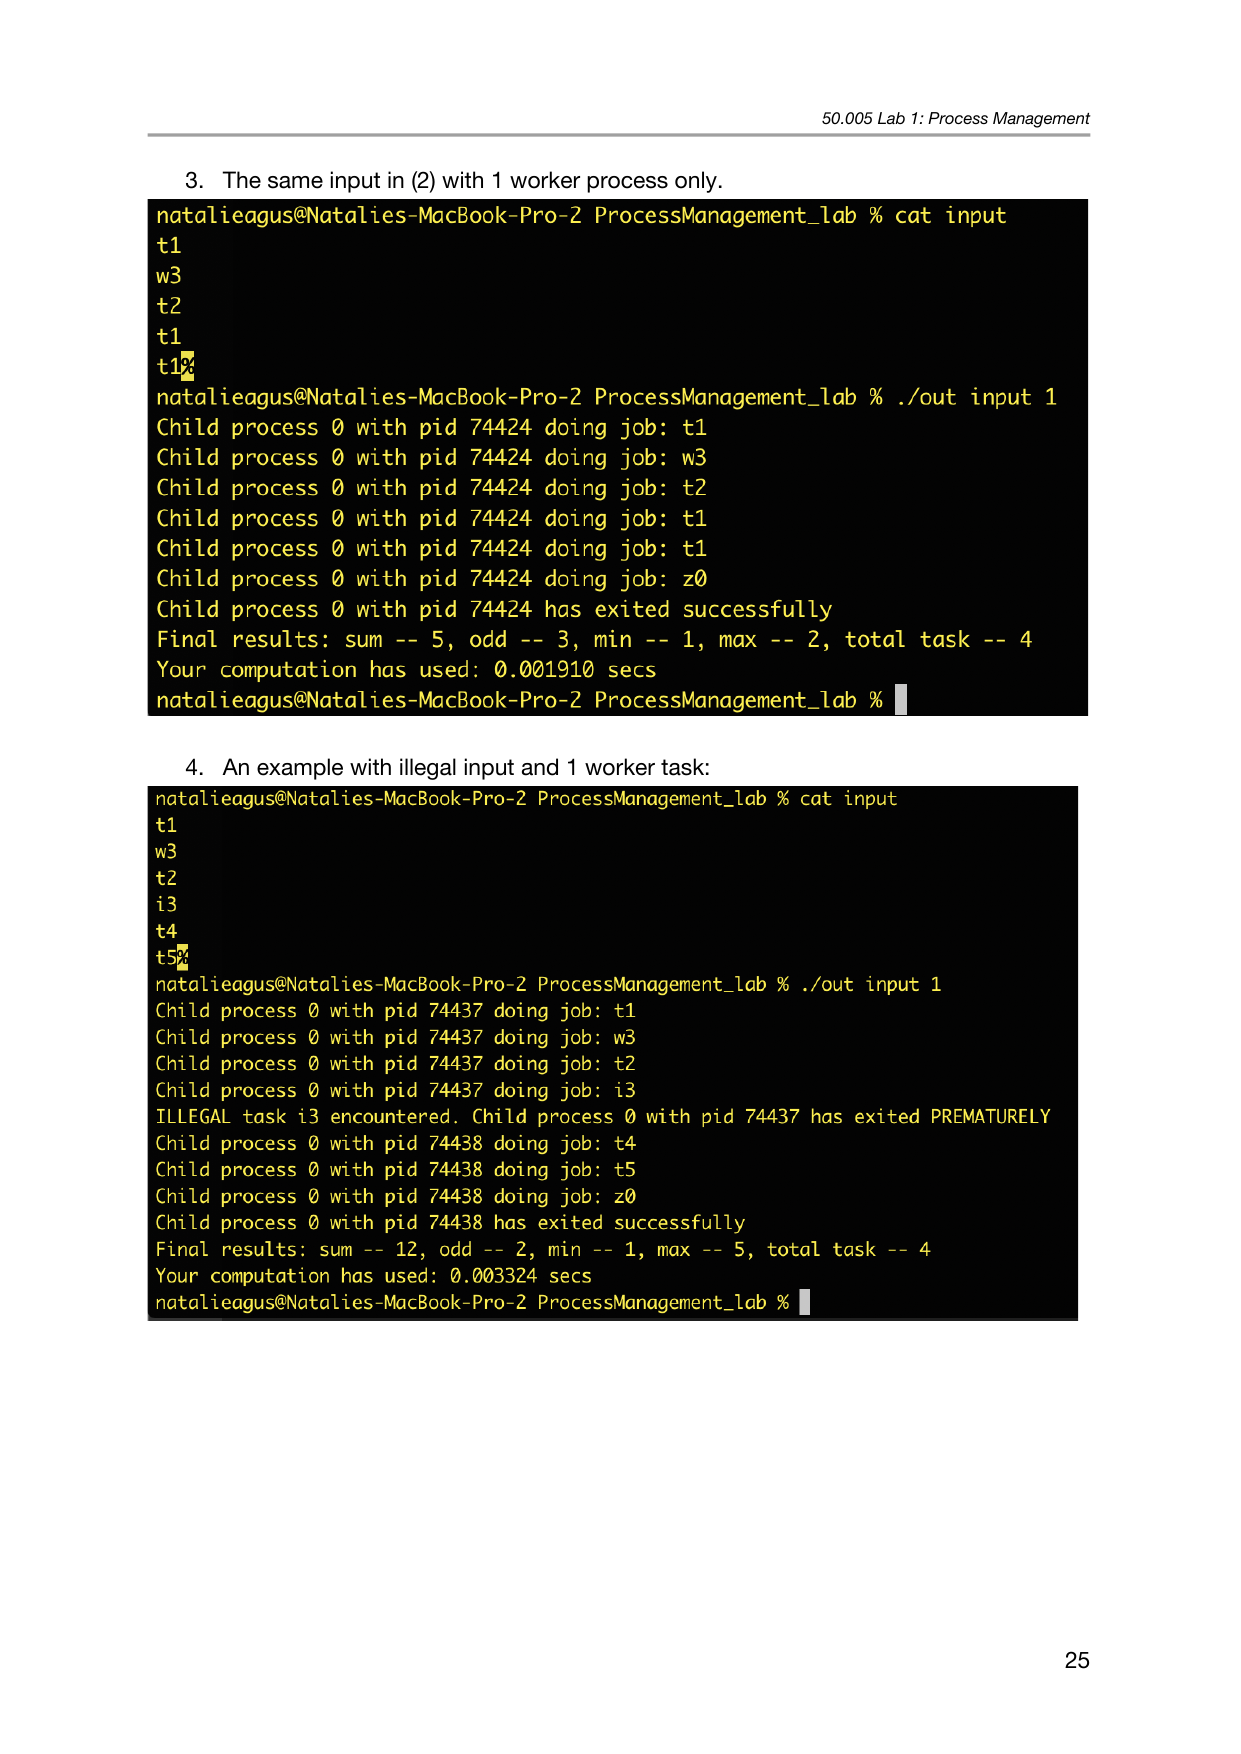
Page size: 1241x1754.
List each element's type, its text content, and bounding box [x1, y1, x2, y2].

list An example with illegal input and 1 worker task: [185, 753, 1090, 782]
list The same input in (2) with 1 worker process only. [185, 166, 1090, 195]
picture [147, 786, 1079, 1321]
picture [147, 199, 1089, 716]
